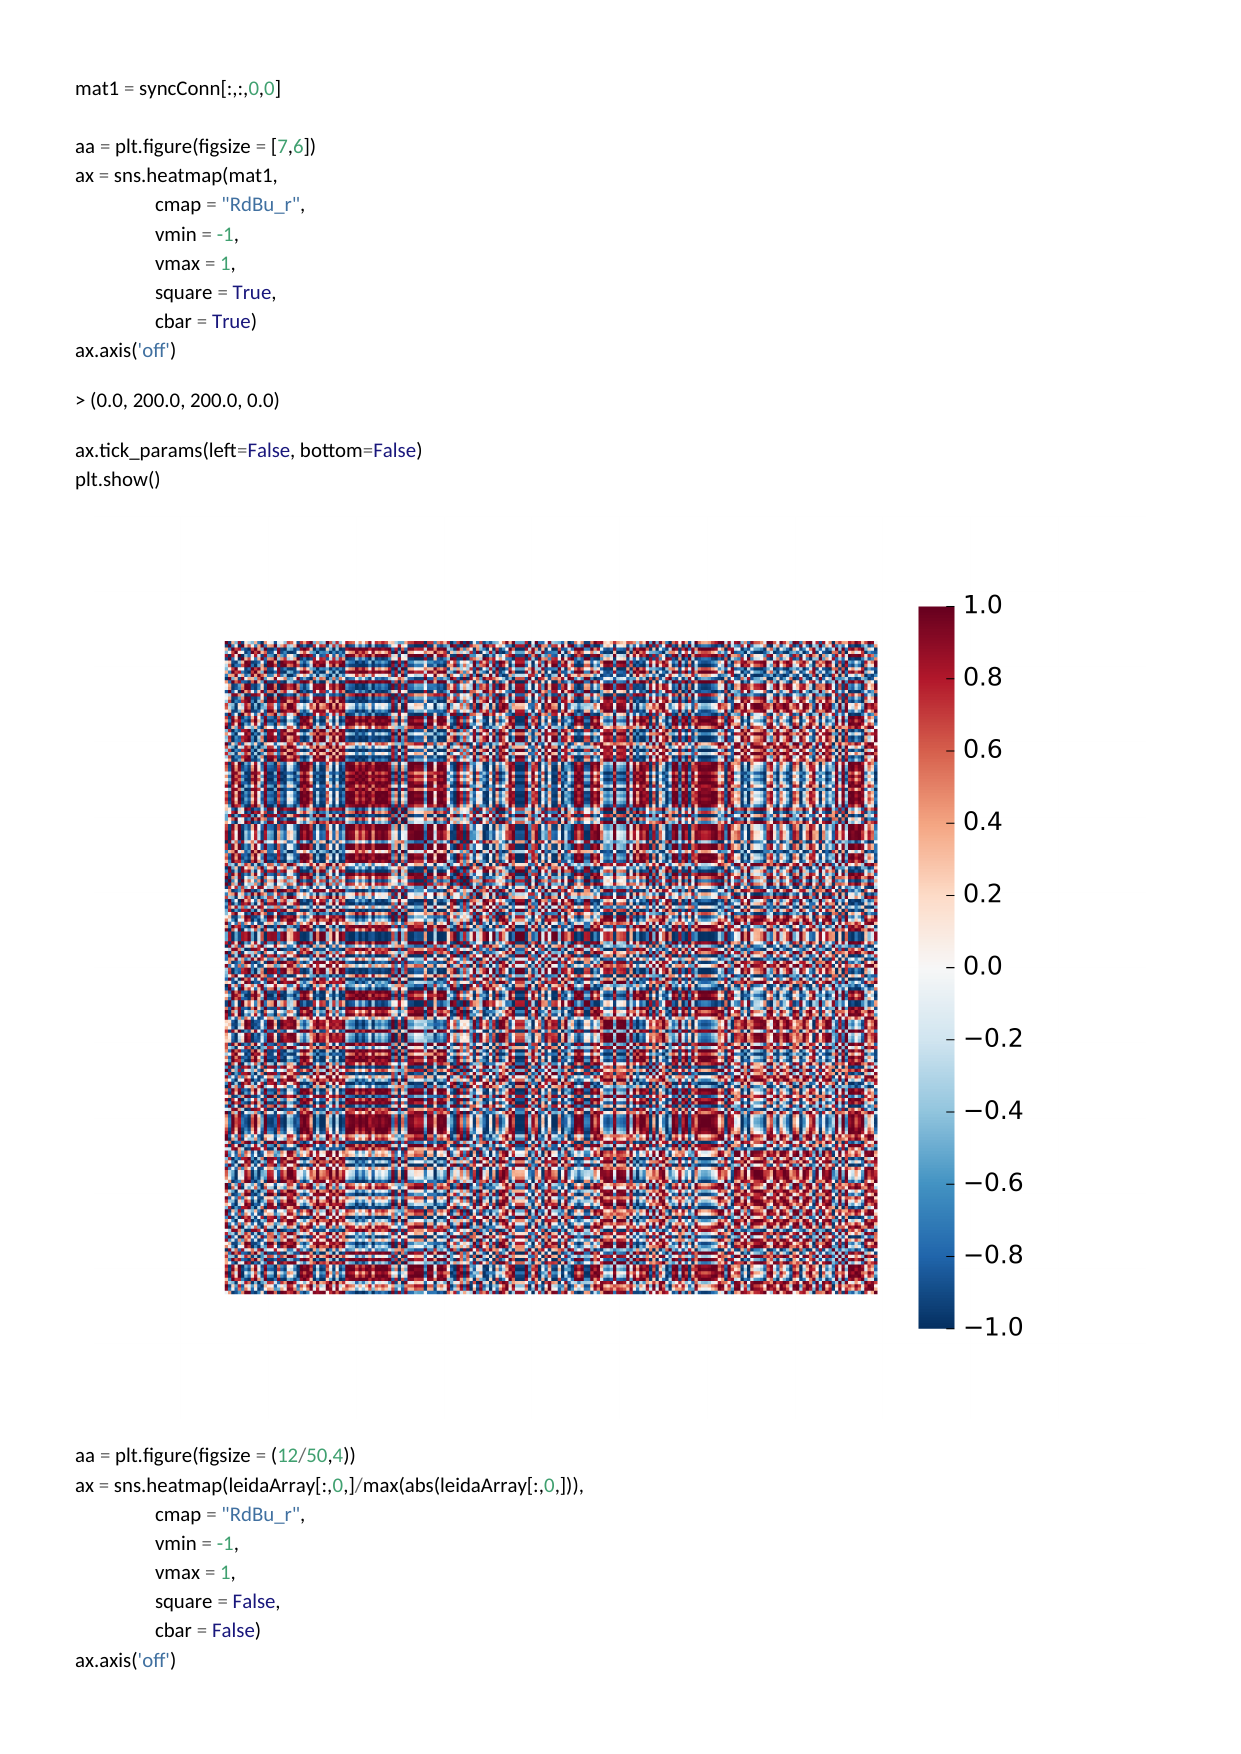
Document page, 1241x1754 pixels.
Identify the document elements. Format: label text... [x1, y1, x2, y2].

text ax.tick_params(left=False, bottom=False) plt.show() [75, 437, 1165, 492]
text mat1 = syncConn[:,:,0,0] aa = plt.figure(figsize = [7,6]) ax = sns.heatmap(mat1, cmap = "RdBu_r", vmin = -1, vmax = 1, square = True, cbar = True) ax.axis('off') [75, 75, 1165, 363]
picture [93, 516, 1146, 1419]
text > (0.0, 200.0, 200.0, 0.0) [75, 387, 1165, 413]
text aa = plt.figure(figsize = (12/50,4)) ax = sns.heatmap(leidaArray[:,0,]/max(abs(leidaArray[:,0,])), cmap = "RdBu_r", vmin = -1, vmax = 1, square = False, cbar = False) ax.axis('off') [75, 1443, 1165, 1672]
